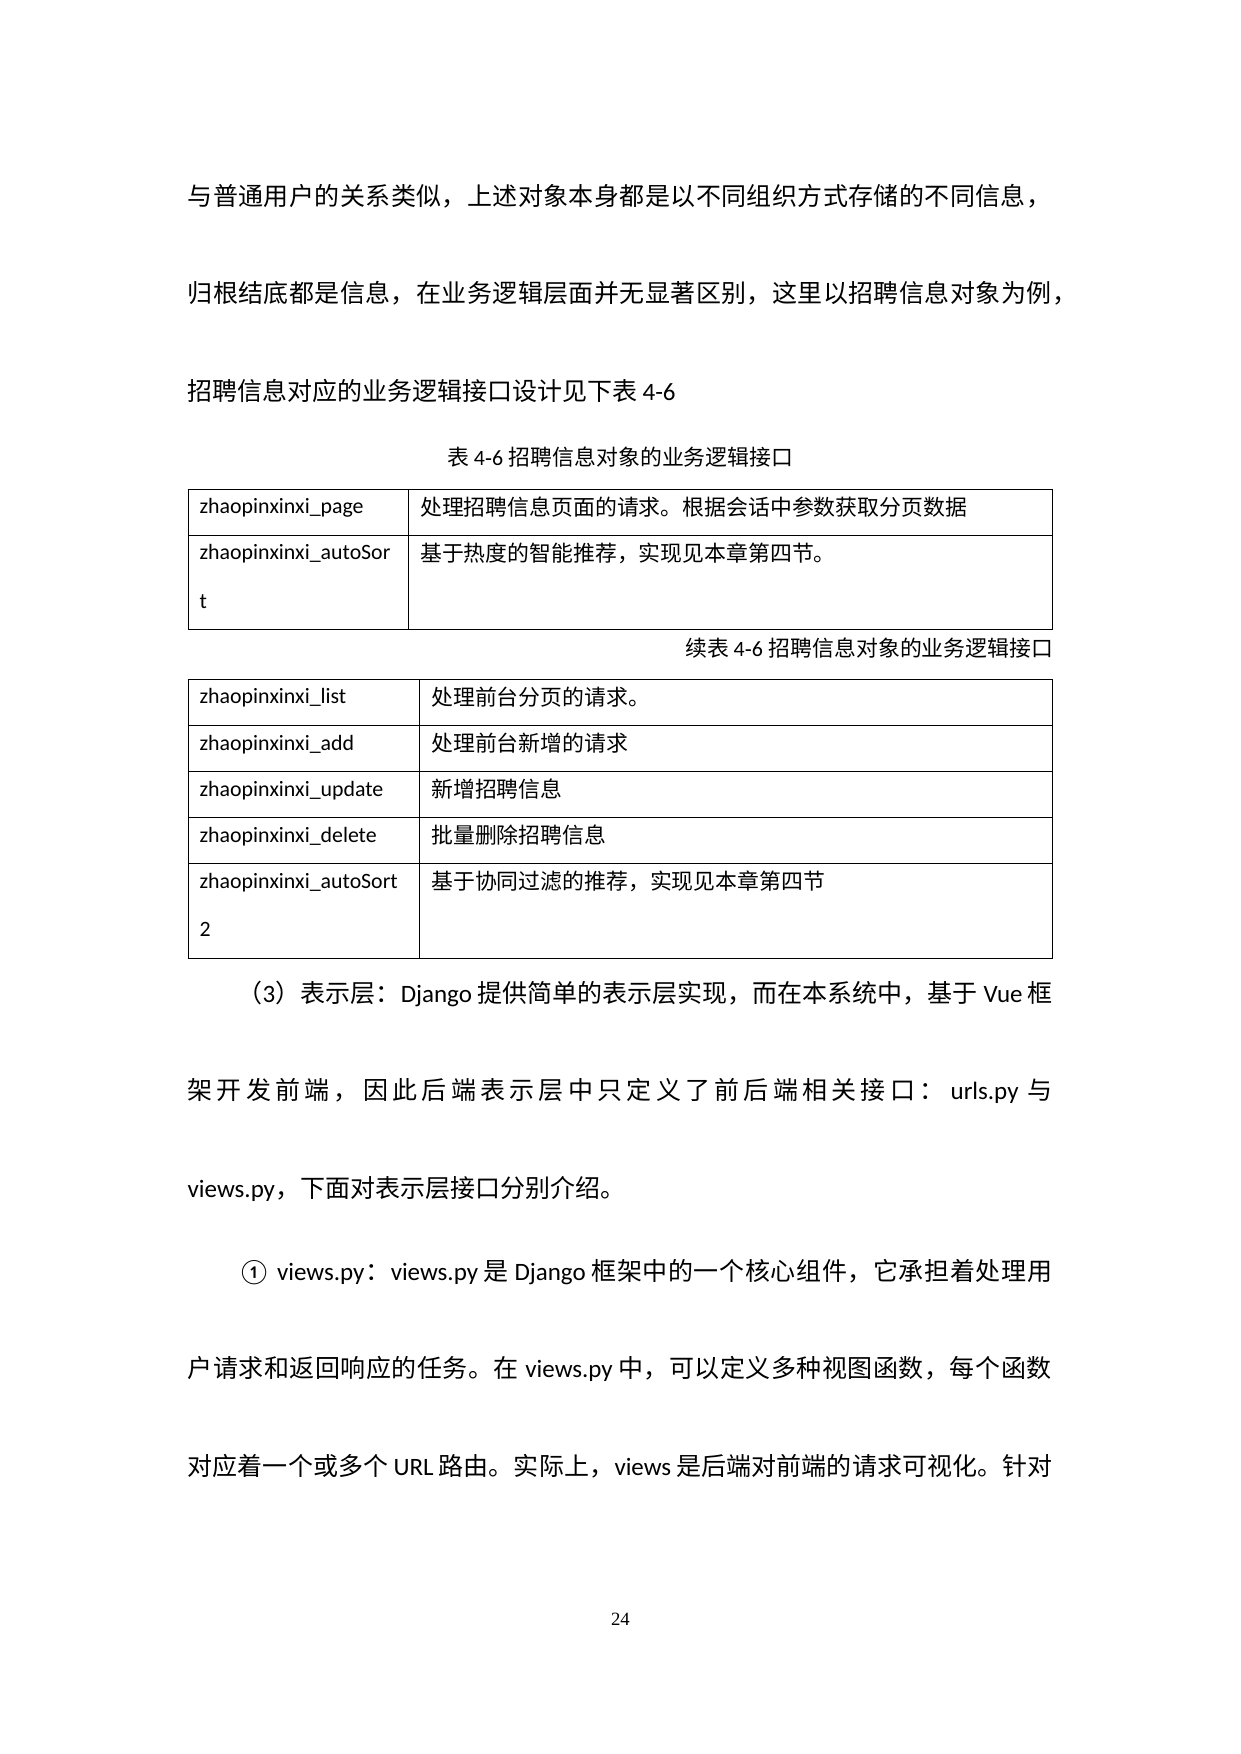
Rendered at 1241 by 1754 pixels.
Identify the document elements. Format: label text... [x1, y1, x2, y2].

table_header zhaopinxinxi_page [189, 490, 408, 534]
table_cell 新增招聘信息 [420, 772, 1052, 817]
table_header 处理招聘信息页面的请求。根据会话中参数获取分页数据 [409, 490, 1052, 534]
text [187, 162, 1053, 422]
table_cell 处理前台新增的请求 [420, 726, 1052, 771]
table_cell zhaopinxinxi_autoSort [189, 536, 408, 629]
table_header 处理前台分页的请求。 [420, 680, 1052, 725]
table_cell 批量删除招聘信息 [420, 818, 1052, 863]
text 续表4-6 招聘信息对象的业务逻辑接口 [187, 630, 1053, 663]
table_header zhaopinxinxi_list [189, 680, 419, 725]
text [187, 1237, 1053, 1497]
text （3）表示层：Django提供简单的表示层实现，而在本系统中，基于Vue框架开发前端，因此后端表示层中只定义了前后端相关接口：urls.py与views.py，下面对表示层接口分别介绍。 [187, 959, 1053, 1219]
table_cell 基于热度的智能推荐，实现见本章第四节。 [409, 536, 1052, 629]
table_cell zhaopinxinxi_delete [189, 818, 419, 863]
table_cell zhaopinxinxi_add [189, 726, 419, 771]
table_cell zhaopinxinxi_autoSort2 [189, 864, 419, 958]
table_cell 基于协同过滤的推荐，实现见本章第四节 [420, 864, 1052, 958]
table_cell zhaopinxinxi_update [189, 772, 419, 817]
text 表4-6 招聘信息对象的业务逻辑接口 [187, 440, 1053, 473]
